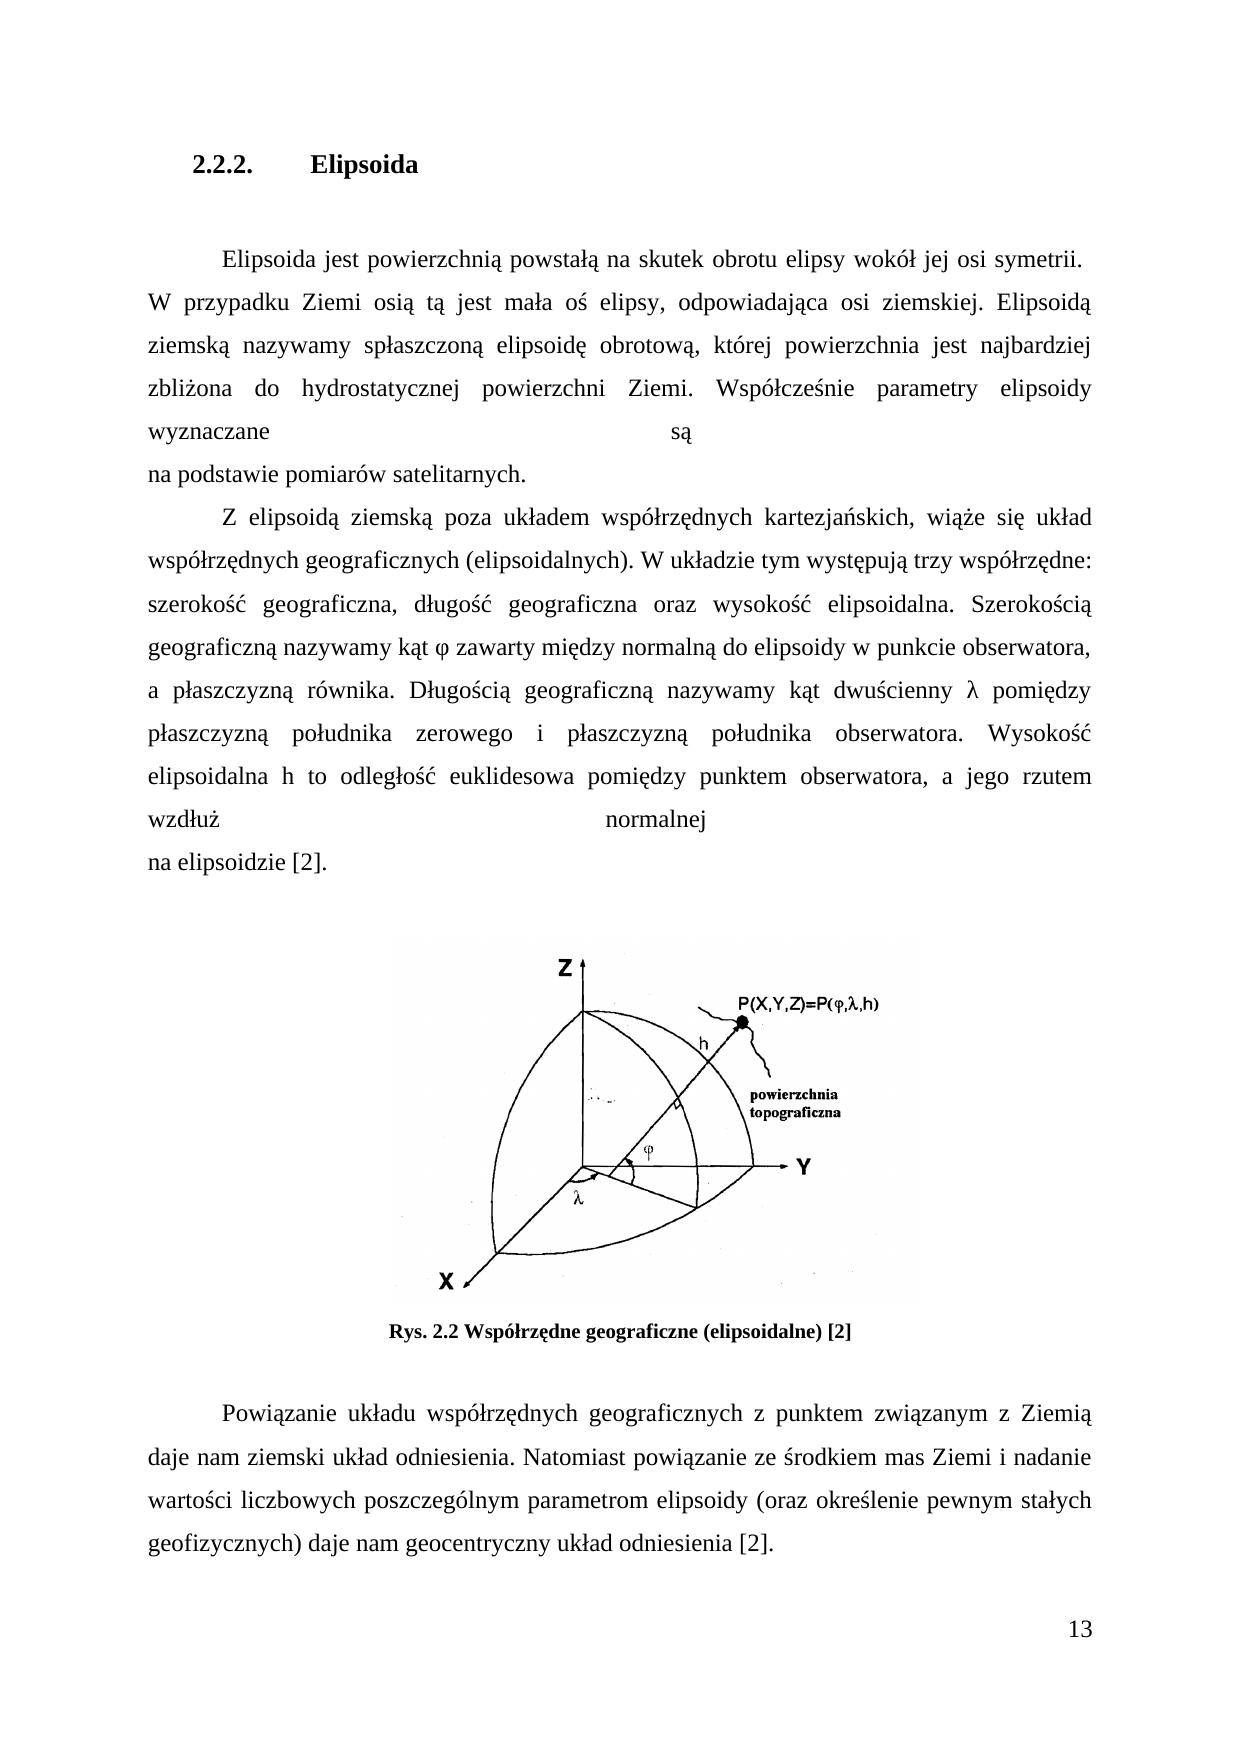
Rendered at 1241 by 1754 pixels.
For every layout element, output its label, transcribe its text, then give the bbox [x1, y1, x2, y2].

text Powiązanie układu współrzędnych geograficznych z punktem związanym z Ziemią daje nam ziemski układ odniesienia. Natomiast powiązanie ze środkiem mas Ziemi i nadanie wartości liczbowych poszczególnym parametrom elipsoidy (oraz określenie pewnym stałych geofizycznych) daje nam geocentryczny układ odniesienia [2]. [148, 1398, 1092, 1557]
text Elipsoida jest powierzchnią powstałą na skutek obrotu elipsy wokół jej osi symetrii. W przypadku Ziemi osią tą jest mała oś elipsy, odpowiadająca osi ziemskiej. Elipsoidą ziemską nazywamy spłaszczoną elipsoidę obrotową, której powierzchnia jest najbardziej zbliżona do hydrostatycznej powierzchni Ziemi. Współcześnie parametry elipsoidy wyznaczane są na podstawie pomiarów satelitarnych. [148, 244, 1092, 488]
subtitle Elipsoida [192, 148, 1092, 179]
text Z elipsoidą ziemską poza układem współrzędnych kartezjańskich, wiąże się układ współrzędnych geograficznych (elipsoidalnych). W układzie tym występują trzy współrzędne: szerokość geograficzna, długość geograficzna oraz wysokość elipsoidalna. Szerokością geograficzną nazywamy kąt φ zawarty między normalną do elipsoidy w punkcie obserwatora, a płaszczyzną równika. Długością geograficzną nazywamy kąt dwuścienny λ pomiędzy płaszczyzną południka zerowego i płaszczyzną południka obserwatora. Wysokość elipsoidalna h to odległość euklidesowa pomiędzy punktem obserwatora, a jego rzutem wzdłuż normalnej na elipsoidzie [2]. [148, 502, 1092, 876]
